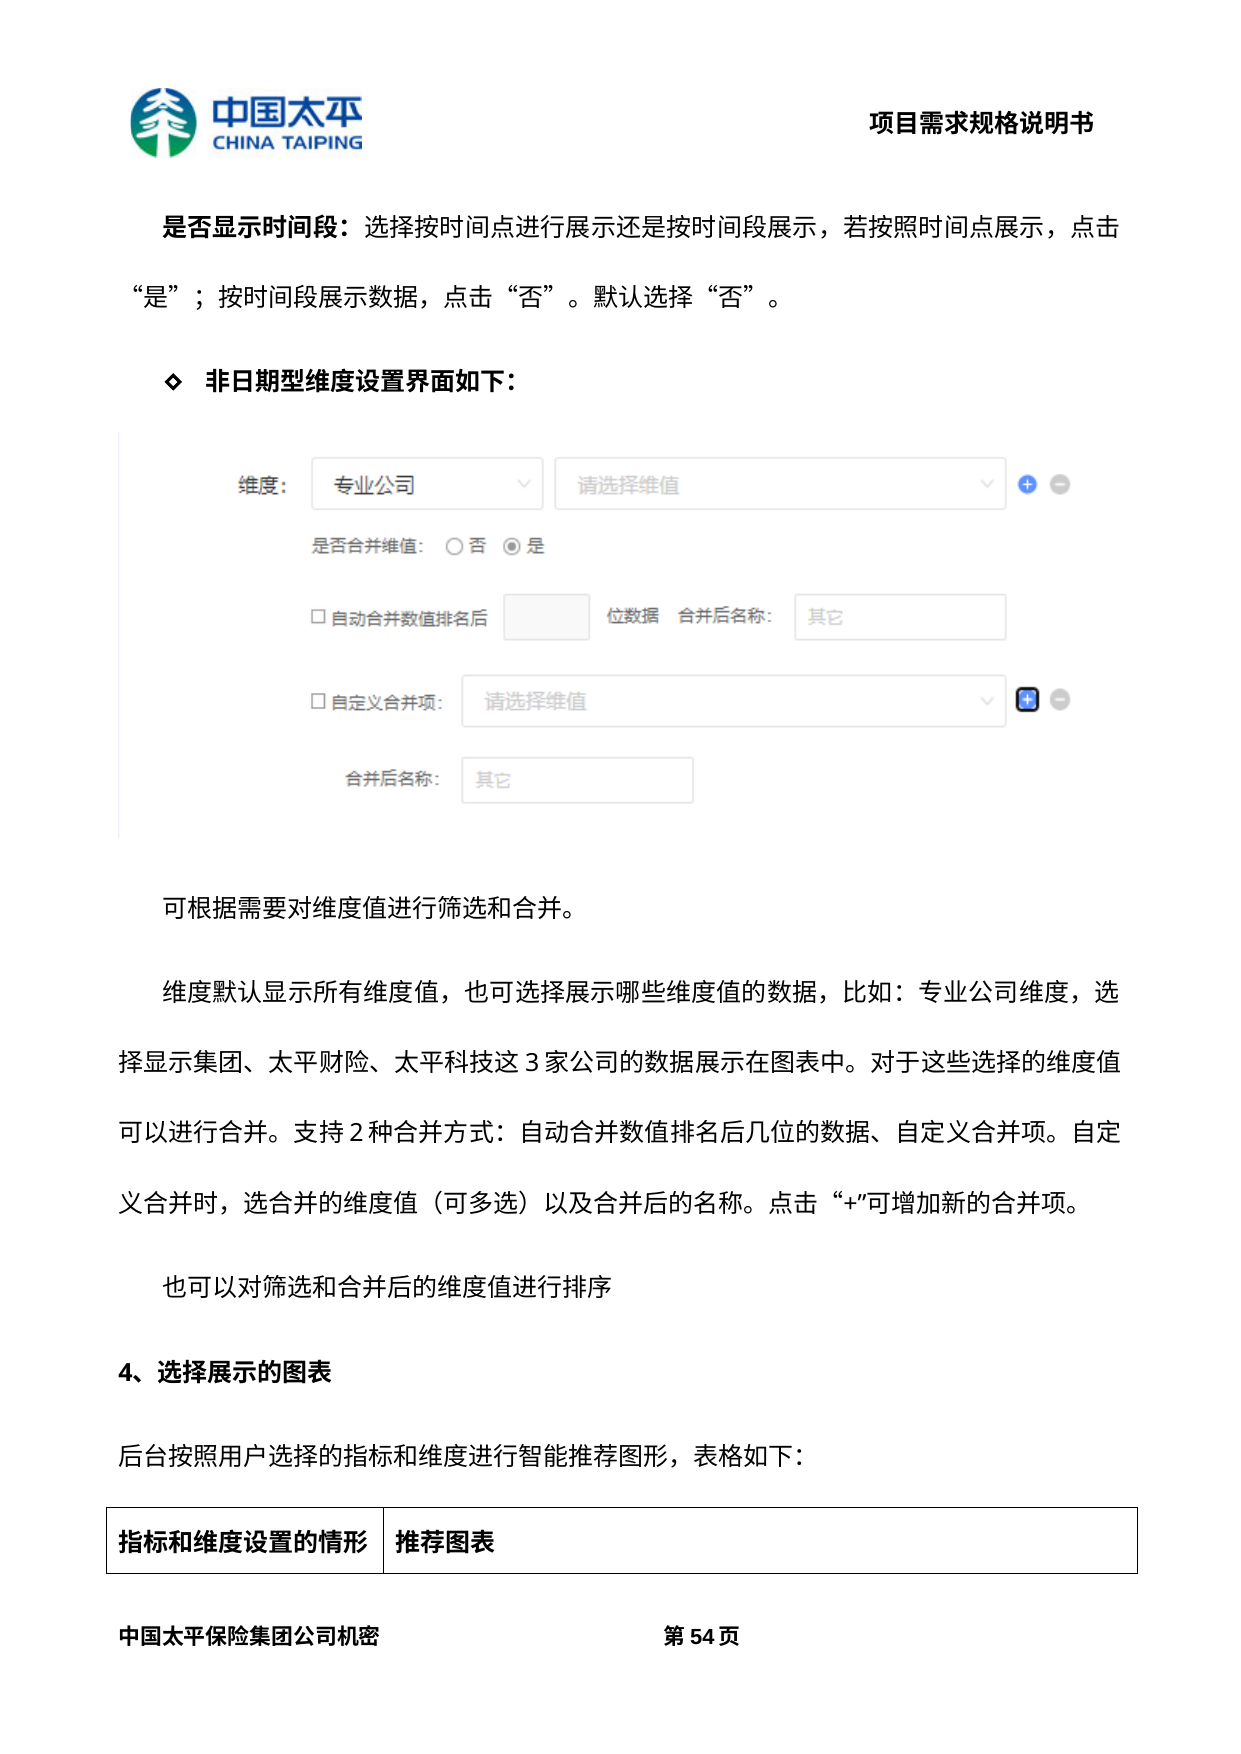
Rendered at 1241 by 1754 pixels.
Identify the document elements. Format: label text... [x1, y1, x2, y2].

text 维度默认显示所有维度值，也可选择展示哪些维度值的数据，比如：专业公司维度，选择显示集团、太平财险、太平科技这3家公司的数据展示在图表中。对于这些选择的维度值可以进行合并。支持2种合并方式：自动合并数值排名后几位的数据、自定义合并项。自定义合并时，选合并的维度值（可多选）以及合并后的名称。点击“+”可增加新的合并项。 [118, 958, 1122, 1234]
picture [130, 88, 362, 158]
text 可根据需要对维度值进行筛选和合并。 [118, 874, 1122, 939]
text 是否显示时间段：选择按时间点进行展示还是按时间段展示，若按照时间点展示，点击“是”；按时间段展示数据，点击“否”。默认选择“否”。 [118, 193, 1122, 328]
table_header 推荐图表 [384, 1508, 1137, 1573]
table_header 指标和维度设置的情形 [107, 1508, 383, 1573]
text 后台按照用户选择的指标和维度进行智能推荐图形，表格如下： [118, 1422, 1122, 1487]
text 4、选择展示的图表 [118, 1338, 1122, 1403]
picture [118, 432, 1123, 838]
list 非日期型维度设置界面如下： [162, 347, 1122, 412]
text 也可以对筛选和合并后的维度值进行排序 [118, 1253, 1122, 1318]
